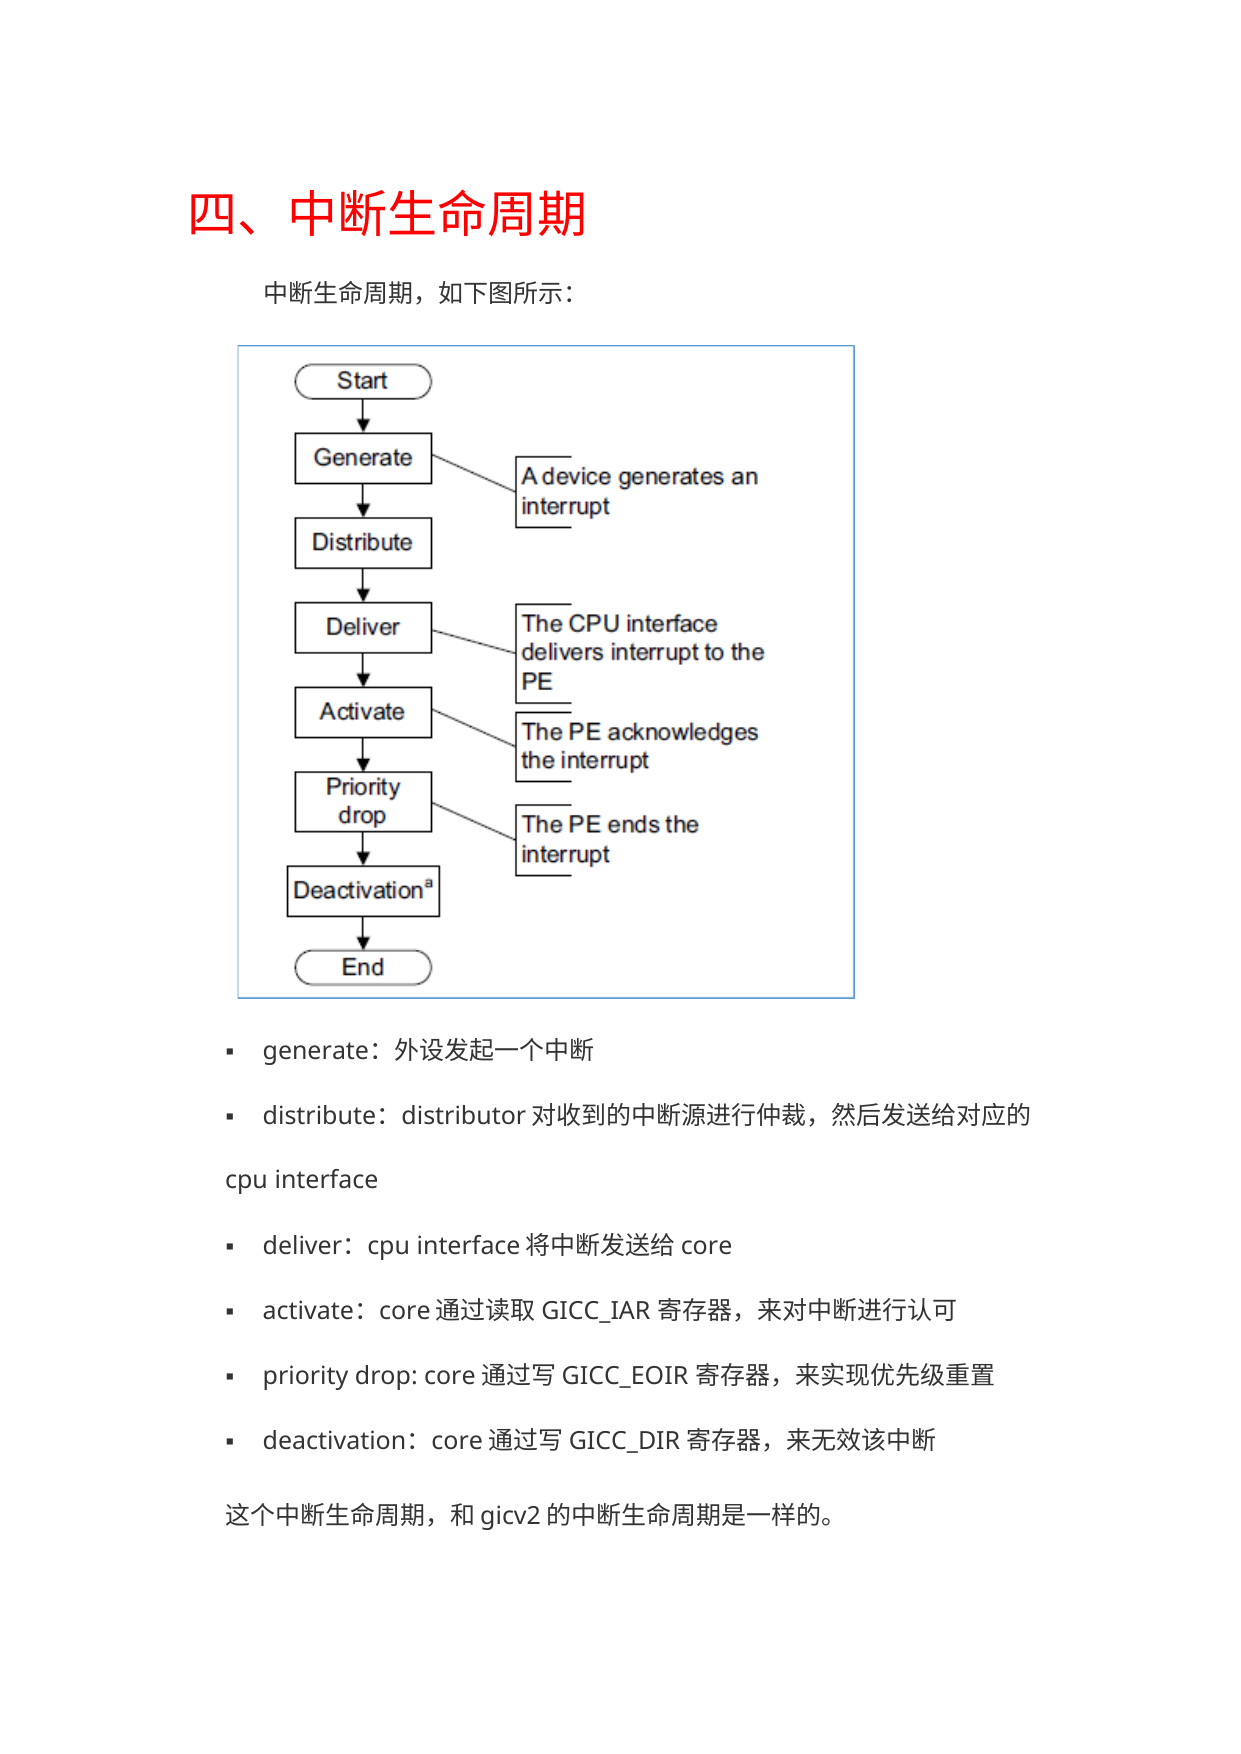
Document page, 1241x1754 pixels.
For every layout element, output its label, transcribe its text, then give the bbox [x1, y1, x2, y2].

list deactivation：core通过写 GICC_DIR 寄存器，来无效该中断 [225, 1406, 1053, 1471]
list activate：core通过读取 GICC_IAR 寄存器，来对中断进行认可 [225, 1276, 1053, 1341]
list distribute：distributor对收到的中断源进行仲裁，然后发送给对应的cpu interface [225, 1081, 1053, 1211]
text 这个中断生命周期，和gicv2的中断生命周期是一样的。 [225, 1481, 1053, 1546]
picture [237, 345, 855, 999]
subtitle 四、中断生命周期 [187, 162, 1053, 259]
text 中断生命周期，如下图所示： [187, 259, 1053, 324]
list generate：外设发起一个中断 [225, 1016, 1053, 1081]
list priority drop: core通过写 GICC_EOIR 寄存器，来实现优先级重置 [225, 1341, 1053, 1406]
list deliver：cpu interface将中断发送给core [225, 1211, 1053, 1276]
